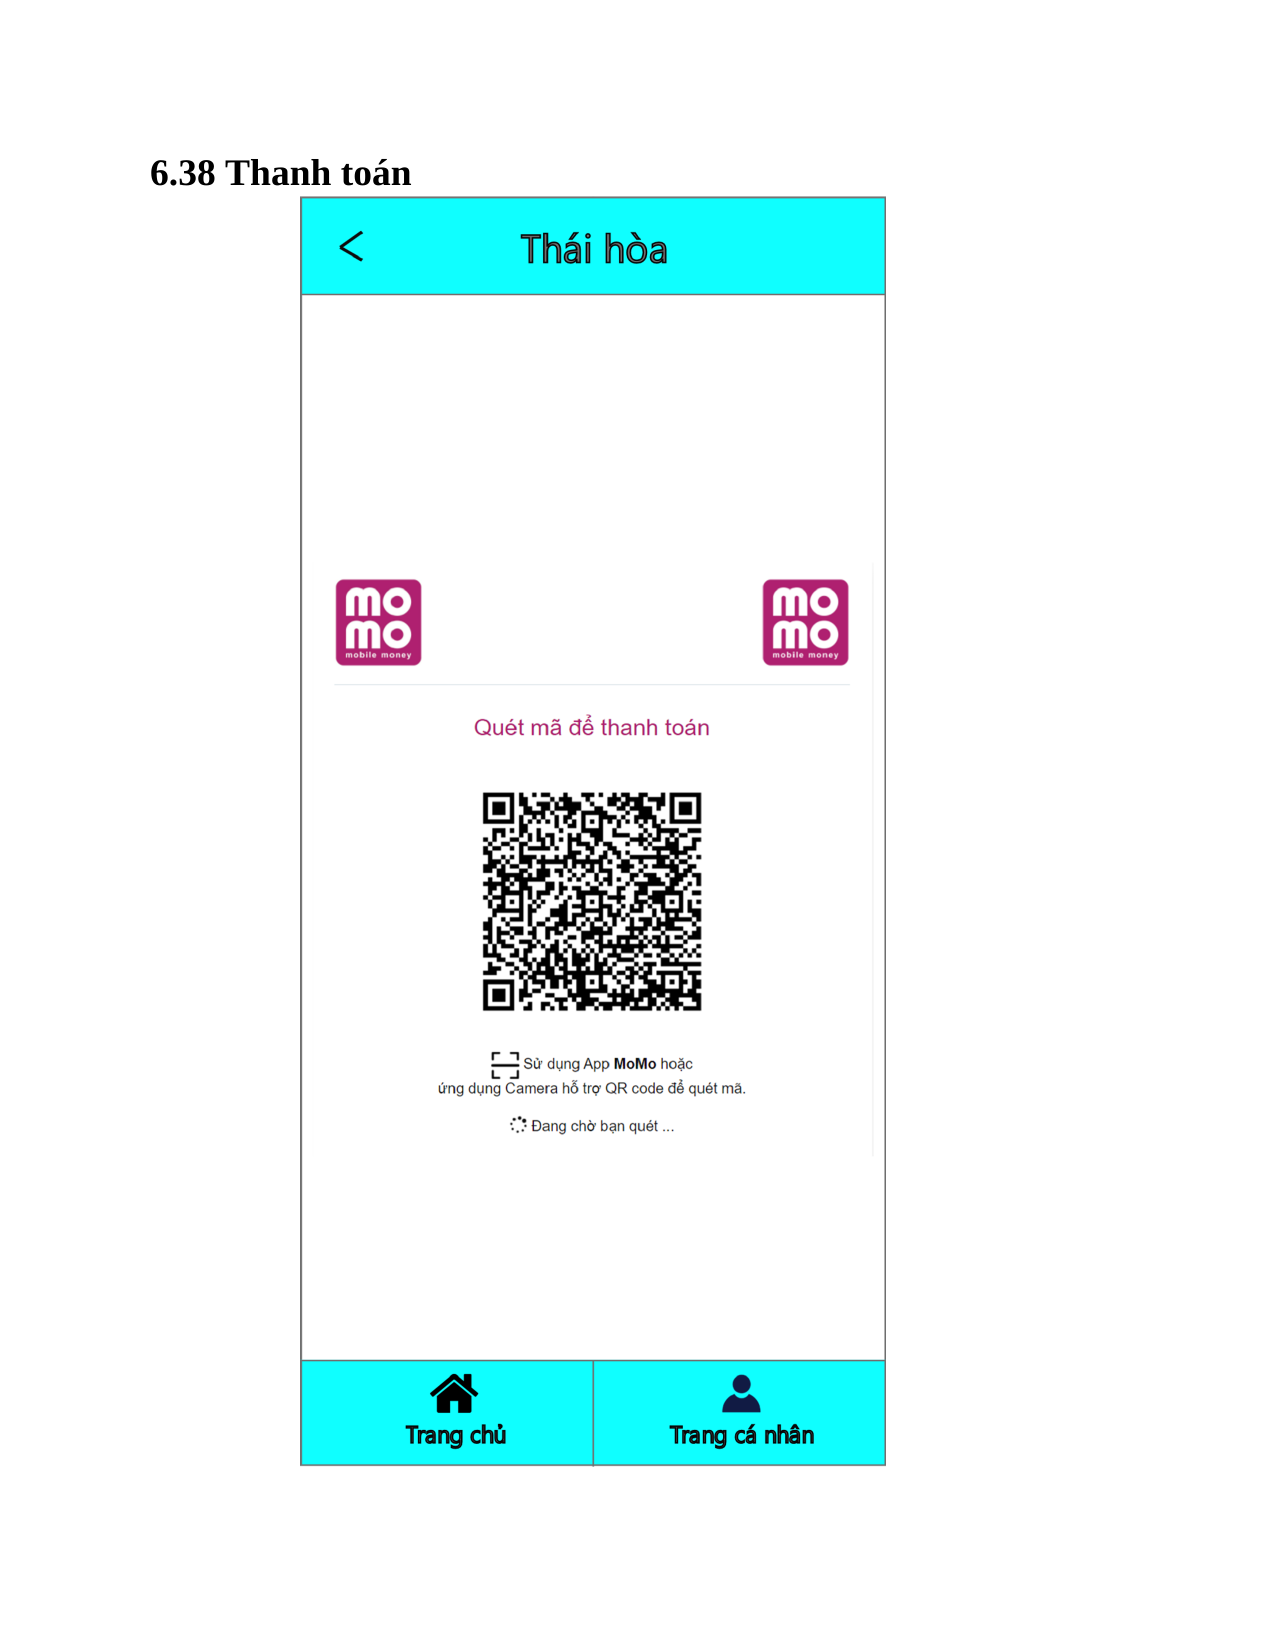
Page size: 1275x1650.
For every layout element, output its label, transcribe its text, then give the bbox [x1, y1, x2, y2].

picture [300, 196, 886, 1467]
subtitle 6.38 Thanh toán [150, 150, 1125, 193]
